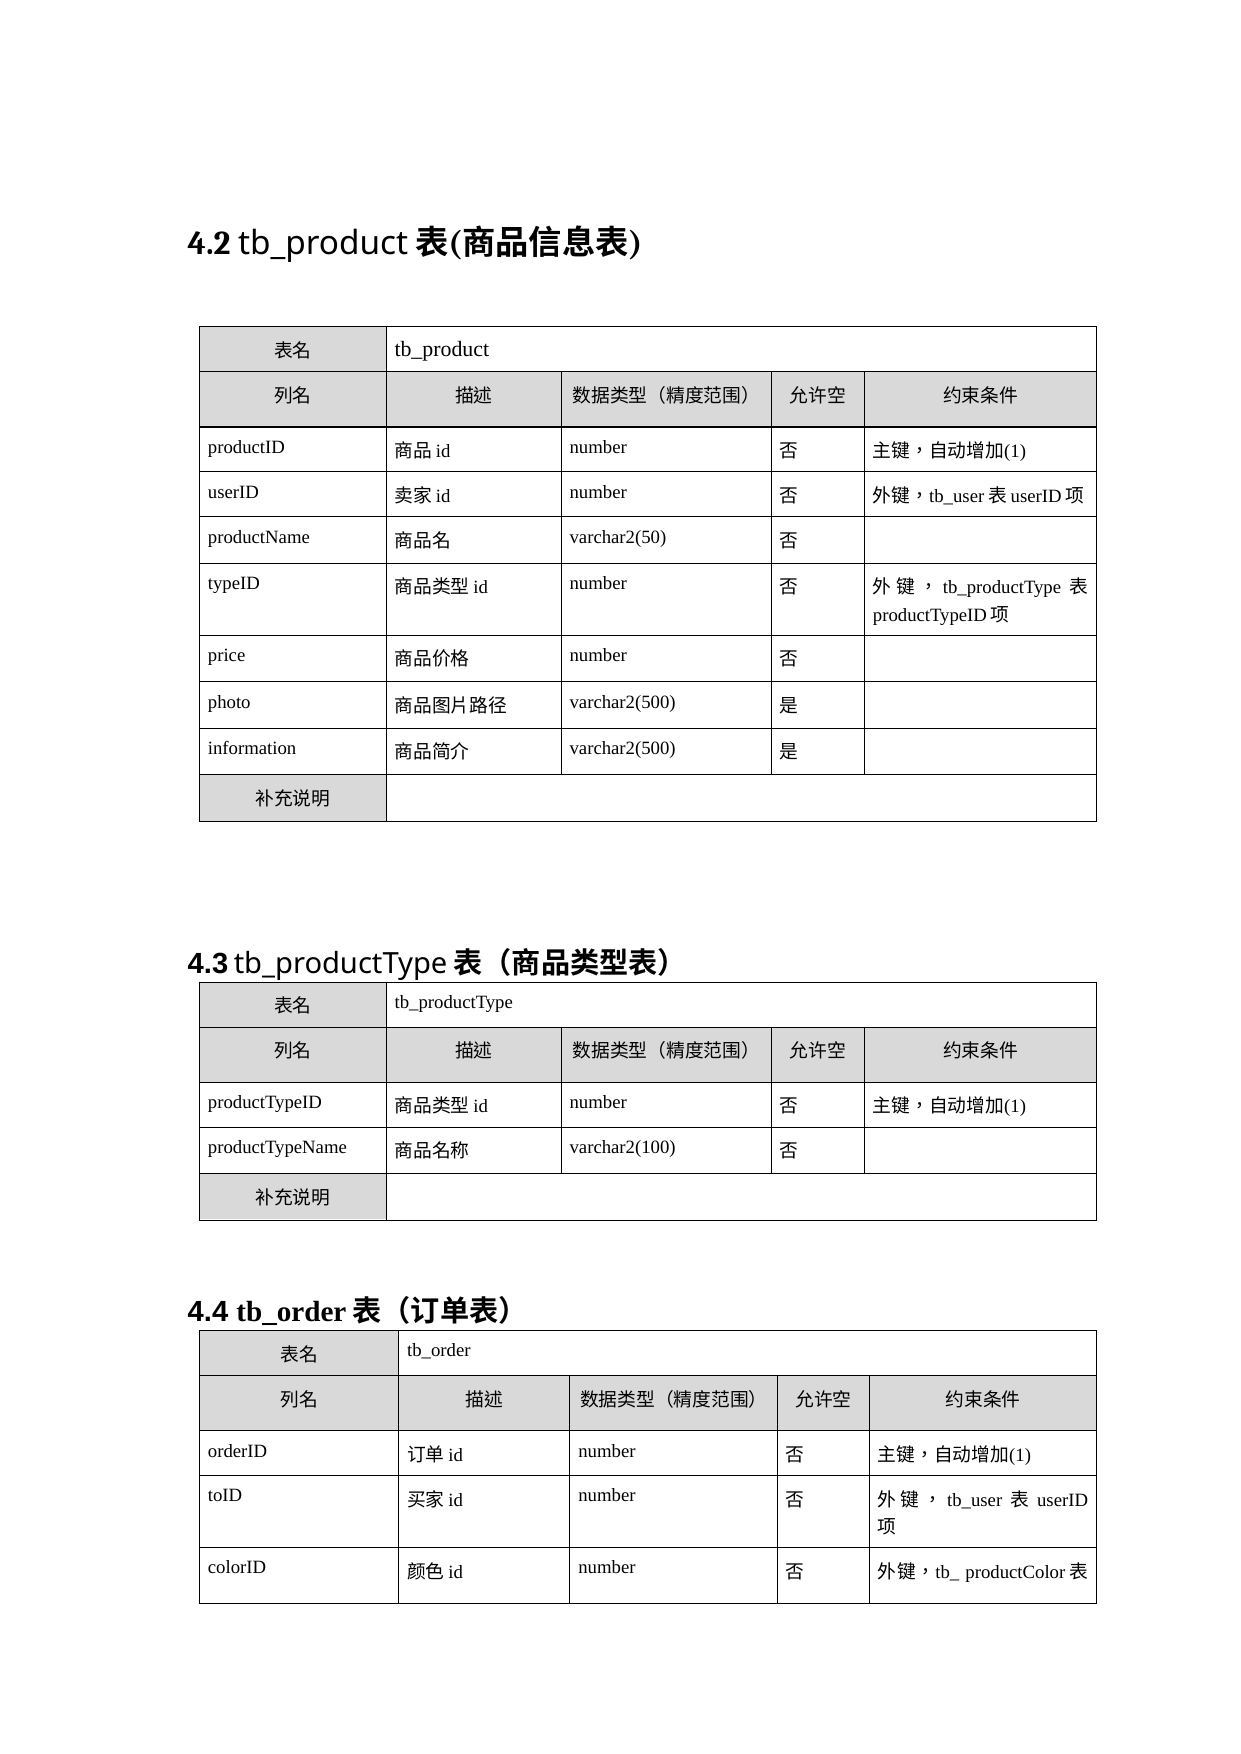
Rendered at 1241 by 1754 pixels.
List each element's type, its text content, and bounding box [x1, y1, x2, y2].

table_cell 否 [772, 564, 864, 635]
table_cell 列名 [200, 372, 386, 426]
table_cell 允许空 [778, 1376, 869, 1430]
table_cell photo [200, 682, 386, 728]
table_cell 商品简介 [387, 729, 561, 774]
table_cell [865, 517, 1096, 563]
table_cell 卖家id [387, 472, 561, 516]
table_cell productName [200, 517, 386, 563]
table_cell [870, 1548, 1096, 1603]
table_cell colorID [200, 1548, 398, 1603]
table_cell typeID [200, 564, 386, 635]
table_cell 否 [778, 1431, 869, 1475]
table_cell 外键，tb_user表userID项 [865, 472, 1096, 516]
table_cell 否 [772, 1083, 864, 1127]
table_cell 描述 [399, 1376, 569, 1430]
table_cell 颜色id [399, 1548, 569, 1603]
table_header tb_product [387, 327, 1096, 371]
table_cell 约束条件 [870, 1376, 1096, 1430]
table_cell 否 [772, 1128, 864, 1173]
table_cell 列名 [200, 1376, 398, 1430]
table_cell 商品类型id [387, 1083, 561, 1127]
table_header 表名 [200, 983, 386, 1027]
table_cell [865, 682, 1096, 728]
table_cell price [200, 636, 386, 681]
table_cell 描述 [387, 1028, 561, 1082]
table_cell 商品名 [387, 517, 561, 563]
table_cell number [562, 564, 771, 635]
table_cell 商品图片路径 [387, 682, 561, 728]
table_cell userID [200, 472, 386, 516]
table_cell 买家id [399, 1476, 569, 1547]
table_cell 补充说明 [200, 775, 386, 821]
table_cell 否 [778, 1476, 869, 1547]
table_cell 允许空 [772, 372, 864, 426]
table_cell 约束条件 [865, 1028, 1096, 1082]
table_cell 数据类型（精度范围） [570, 1376, 777, 1430]
table_cell number [562, 636, 771, 681]
table_cell 主键，自动增加(1) [865, 1083, 1096, 1127]
table_cell number [562, 472, 771, 516]
table_cell 主键，自动增加(1) [865, 428, 1096, 471]
table_cell 主键，自动增加(1) [870, 1431, 1096, 1475]
table_cell [865, 1128, 1096, 1173]
table_cell 否 [772, 428, 864, 471]
table_cell 商品价格 [387, 636, 561, 681]
table_cell 商品id [387, 428, 561, 471]
table_cell 描述 [387, 372, 561, 426]
table_cell 否 [772, 636, 864, 681]
table_cell varchar2(50) [562, 517, 771, 563]
table_cell 允许空 [772, 1028, 864, 1082]
table_cell [387, 775, 1096, 821]
text 4.2 tb_product表(商品信息表) [187, 215, 1053, 264]
table_cell 否 [772, 472, 864, 516]
table_cell 外键，tb_productType表productTypeID项 [865, 564, 1096, 635]
table_cell information [200, 729, 386, 774]
table_cell 补充说明 [200, 1174, 386, 1219]
table_cell 否 [772, 517, 864, 563]
table_cell varchar2(500) [562, 729, 771, 774]
table_cell [865, 729, 1096, 774]
table_cell 数据类型（精度范围） [562, 372, 771, 426]
table_cell varchar2(100) [562, 1128, 771, 1173]
table_cell number [570, 1431, 777, 1475]
table_cell number [570, 1548, 777, 1603]
text 4.3 tb_productType表（商品类型表） [187, 939, 1053, 982]
table_cell [387, 1174, 1096, 1219]
table_cell 订单id [399, 1431, 569, 1475]
table_cell [865, 636, 1096, 681]
table_cell number [562, 428, 771, 471]
table_cell productTypeID [200, 1083, 386, 1127]
table_cell 是 [772, 729, 864, 774]
table_cell 数据类型（精度范围） [562, 1028, 771, 1082]
table_header tb_productType [387, 983, 1096, 1027]
table_cell 是 [772, 682, 864, 728]
table_cell 列名 [200, 1028, 386, 1082]
table_header 表名 [200, 327, 386, 371]
table_cell 商品名称 [387, 1128, 561, 1173]
table_header tb_order [399, 1331, 1096, 1375]
table_cell varchar2(500) [562, 682, 771, 728]
table_cell productID [200, 428, 386, 471]
table_cell 否 [778, 1548, 869, 1603]
table_cell 商品类型id [387, 564, 561, 635]
table_cell 外键，tb_user表userID项 [870, 1476, 1096, 1547]
table_cell orderID [200, 1431, 398, 1475]
table_cell number [562, 1083, 771, 1127]
text 4.4 tb_order表（订单表） [187, 1288, 1053, 1330]
table_cell number [570, 1476, 777, 1547]
table_cell productTypeName [200, 1128, 386, 1173]
table_header 表名 [200, 1331, 398, 1375]
table_cell toID [200, 1476, 398, 1547]
table_cell 约束条件 [865, 372, 1096, 426]
